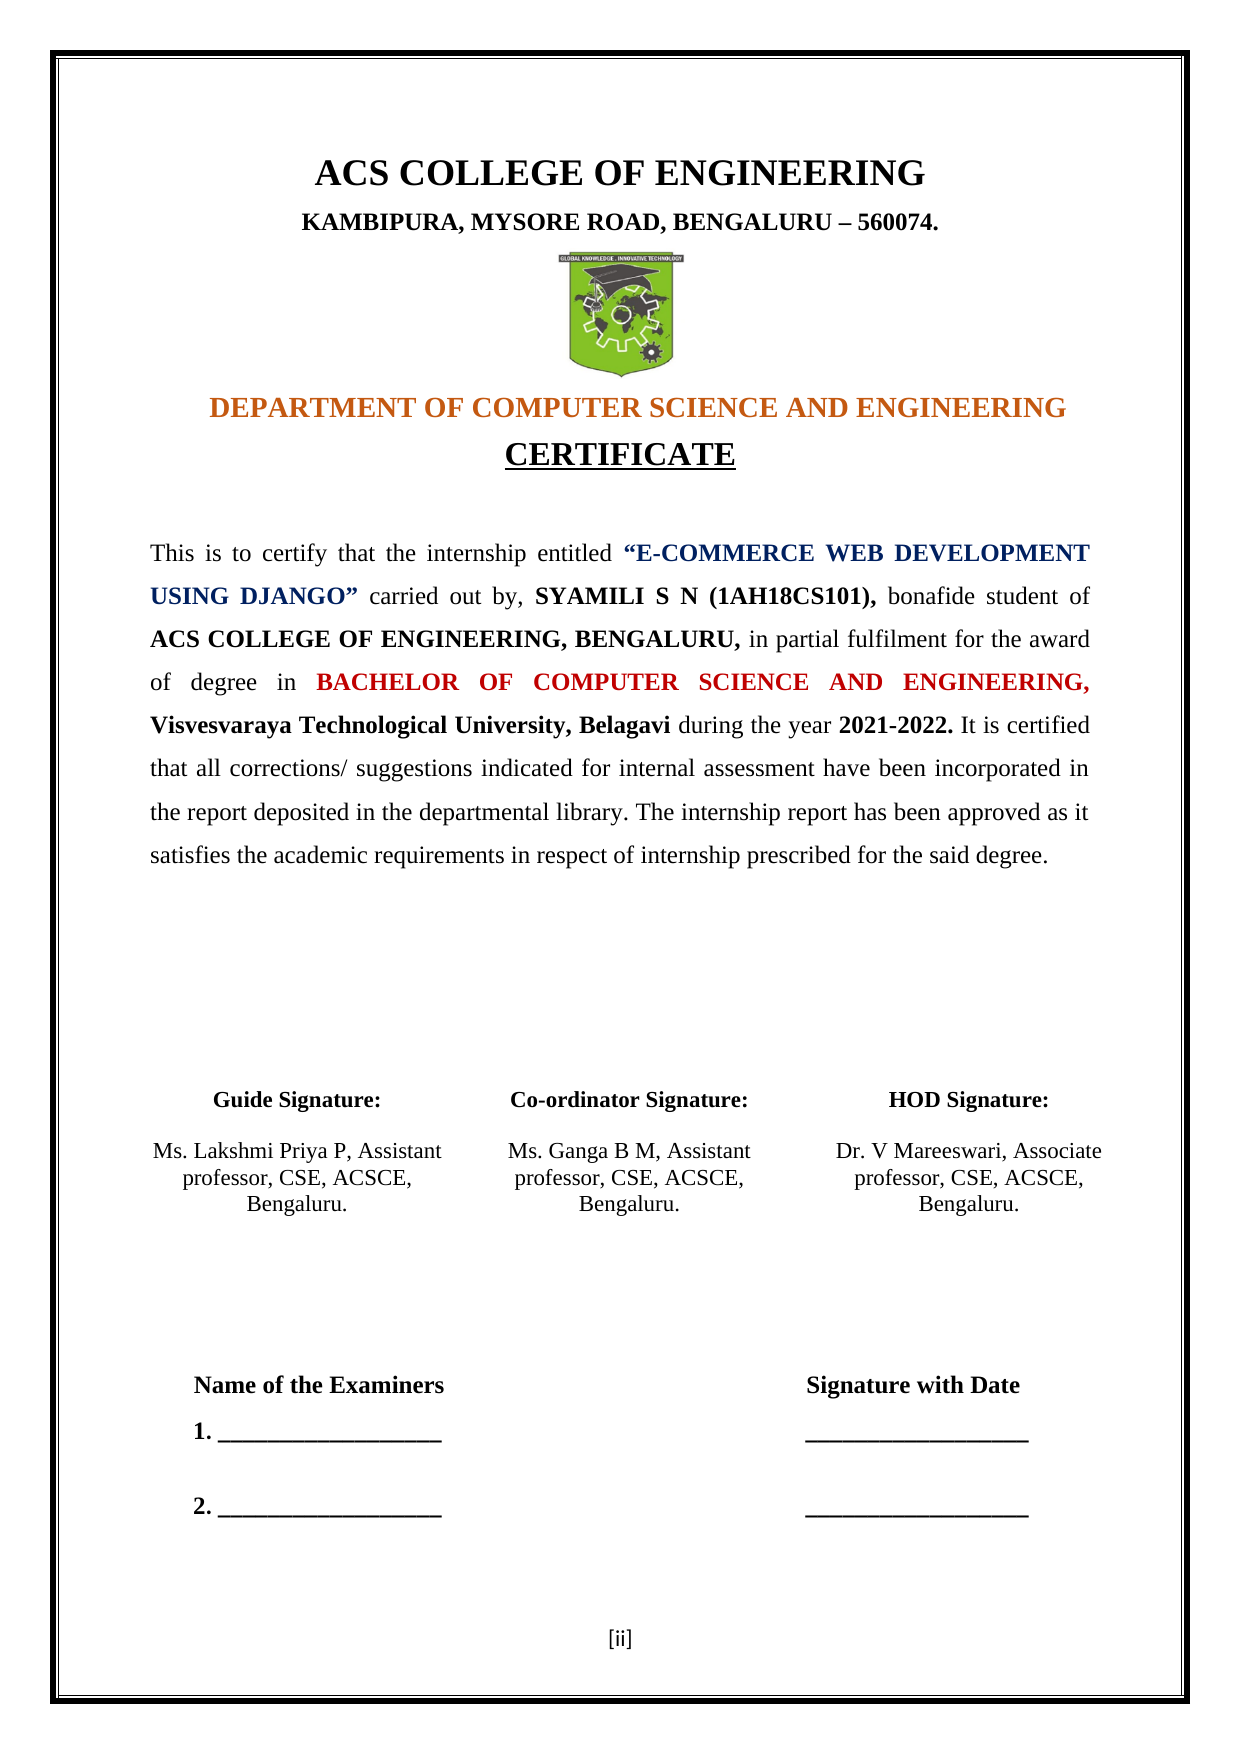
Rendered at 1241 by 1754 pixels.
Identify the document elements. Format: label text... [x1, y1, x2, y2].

text ACS COLLEGE OF ENGINEERING [150, 150, 1090, 193]
text DEPARTMENT OF COMPUTER SCIENCE AND ENGINEERING [186, 390, 1090, 423]
table_cell Dr. V Mareeswari, Associate professor, CSE, ACSCE, Bengaluru. [799, 1112, 1139, 1282]
subtitle CERTIFICATE [150, 435, 1090, 473]
text Name of the Examiners Signature with Date [150, 1370, 1090, 1399]
text KAMBIPURA, MYSORE ROAD, BENGALURU – 560074. [150, 207, 1090, 236]
text 1. __________________ __________________ [193, 1415, 1090, 1446]
table_header Co-ordinator Signature: [460, 1086, 799, 1112]
table_cell Ms. Ganga B M, Assistant professor, CSE, ACSCE, Bengaluru. [460, 1112, 799, 1282]
table_cell Ms. Lakshmi Priya P, Assistant professor, CSE, ACSCE, Bengaluru. [135, 1112, 459, 1282]
table_header HOD Signature: [799, 1086, 1139, 1112]
text This is to certify that the internship entitled “E-COMMERCE WEB DEVELOPMENT USING DJANGO” carried out by, SYAMILI S N (1AH18CS101), bonafide student of ACS COLLEGE OF ENGINEERING, BENGALURU, in partial fulfilment for the award of degree in BACHELOR OF COMPUTER SCIENCE AND ENGINEERING, Visvesvaraya Technological University, Belagavi during the year 2021-2022. It is certified that all corrections/ suggestions indicated for internal assessment have been incorporated in the report deposited in the departmental library. The internship report has been approved as it satisfies the academic requirements in respect of internship prescribed for the said degree. [150, 538, 1090, 868]
table_header Guide Signature: [135, 1086, 459, 1112]
text 2. __________________ __________________ [193, 1490, 1090, 1521]
picture [555, 248, 686, 379]
